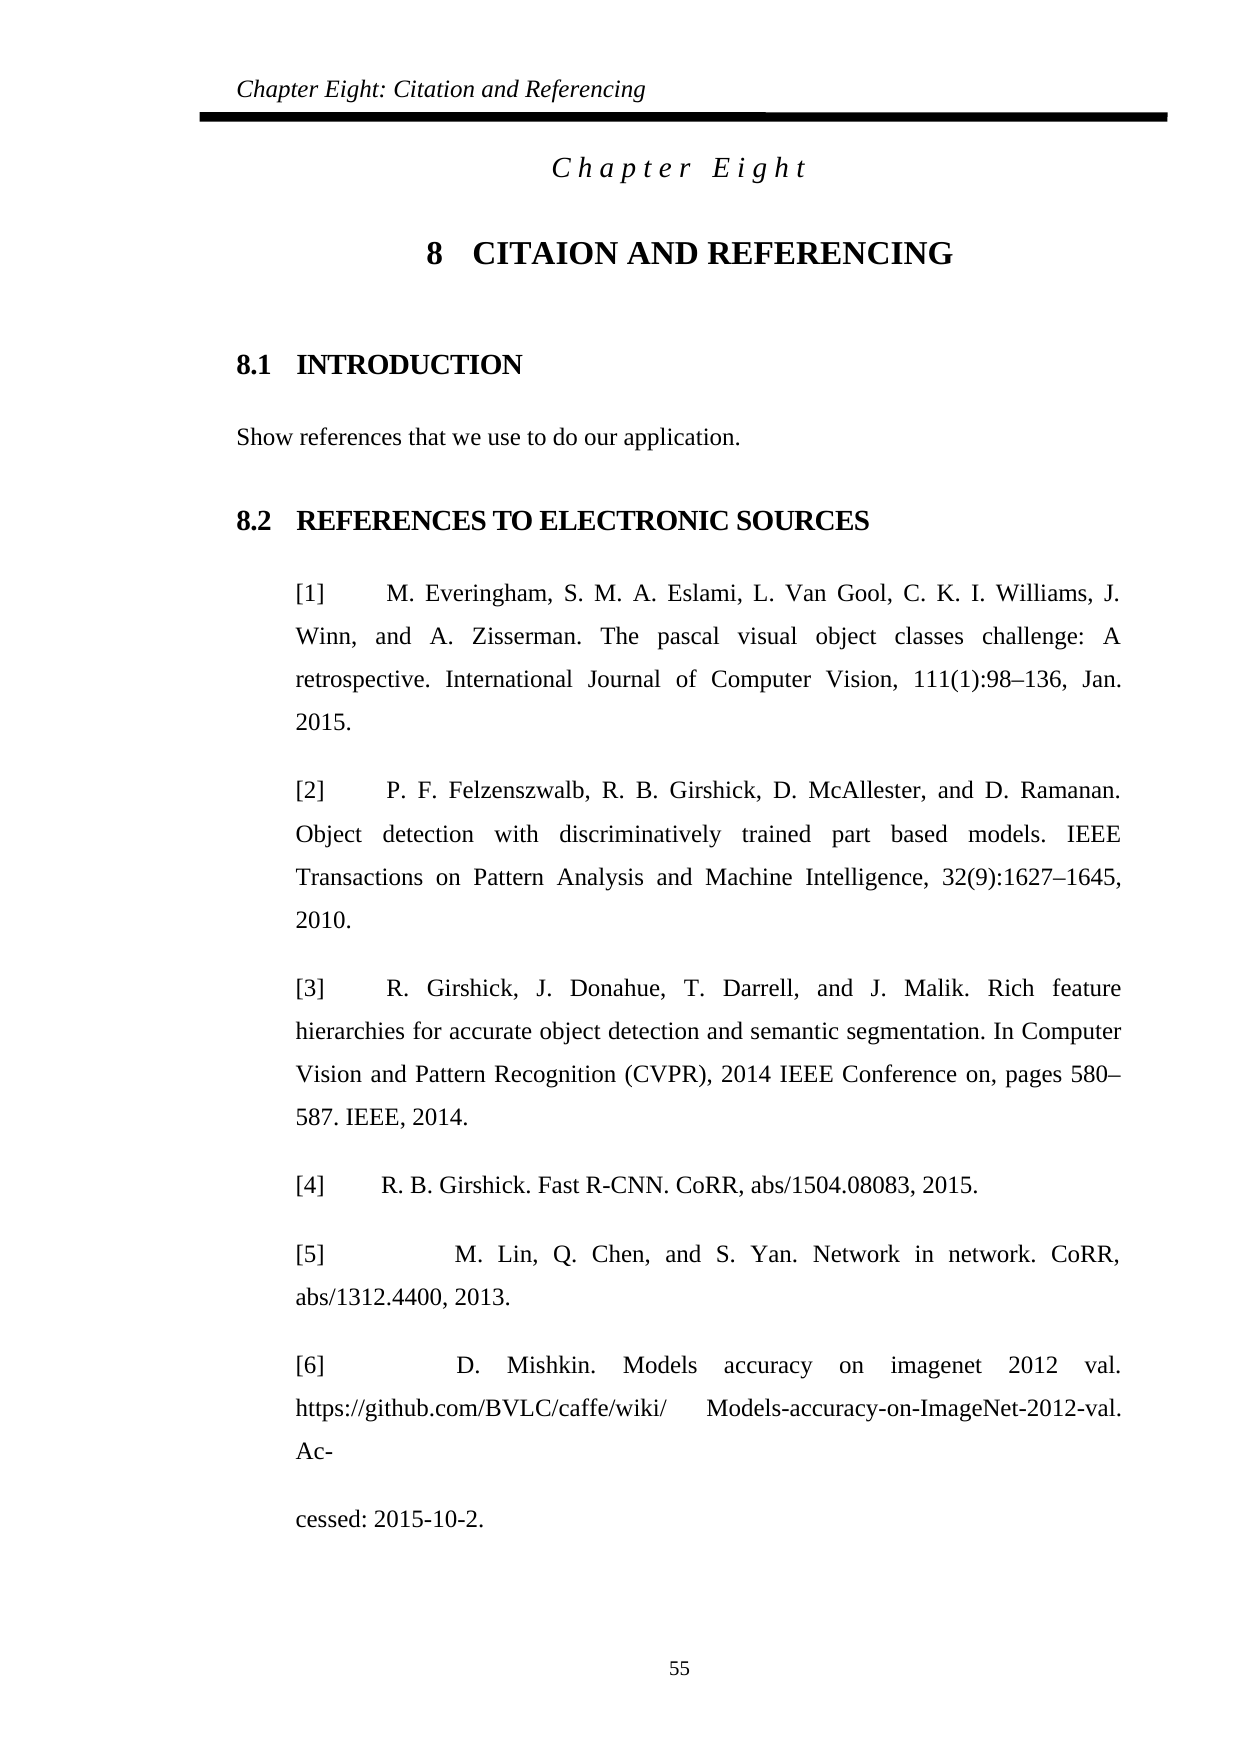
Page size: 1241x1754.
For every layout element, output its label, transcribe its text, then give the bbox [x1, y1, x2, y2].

text [1] M. Everingham, S. M. A. Eslami, L. Van Gool, C. K. I. Williams, J. Winn, and A. Zisserman. The pascal visual object classes challenge: A retrospective. International Journal of Computer Vision, 111(1):98–136, Jan. 2015. [295, 578, 1122, 736]
text Show references that we use to do our application. [236, 422, 1122, 451]
subtitle REFERENCES TO ELECTRONIC SOURCES [236, 503, 1122, 536]
text [5] M. Lin, Q. Chen, and S. Yan. Network in network. CoRR, abs/1312.4400, 2013. [295, 1239, 1122, 1311]
subtitle Introduction [236, 347, 1122, 380]
text cessed: 2015-10-2. [295, 1504, 1122, 1533]
text [2] P. F. Felzenszwalb, R. B. Girshick, D. McAllester, and D. Ramanan. Object detection with discriminatively trained part based models. IEEE Transactions on Pattern Analysis and Machine Intelligence, 32(9):1627–1645, 2010. [295, 776, 1122, 934]
text [3] R. Girshick, J. Donahue, T. Darrell, and J. Malik. Rich feature hierarchies for accurate object detection and semantic segmentation. In Computer Vision and Pattern Recognition (CVPR), 2014 IEEE Conference on, pages 580–587. IEEE, 2014. [295, 973, 1122, 1131]
text [6] D. Mishkin. Models accuracy on imagenet 2012 val. https://github.com/BVLC/caffe/wiki/ Models-accuracy-on-ImageNet-2012-val. Ac- [295, 1350, 1122, 1465]
text Chapter Eight [236, 150, 1122, 183]
text [4] R. B. Girshick. Fast R-CNN. CoRR, abs/1504.08083, 2015. [295, 1171, 1122, 1199]
subtitle citaion and referencing [266, 233, 1122, 272]
